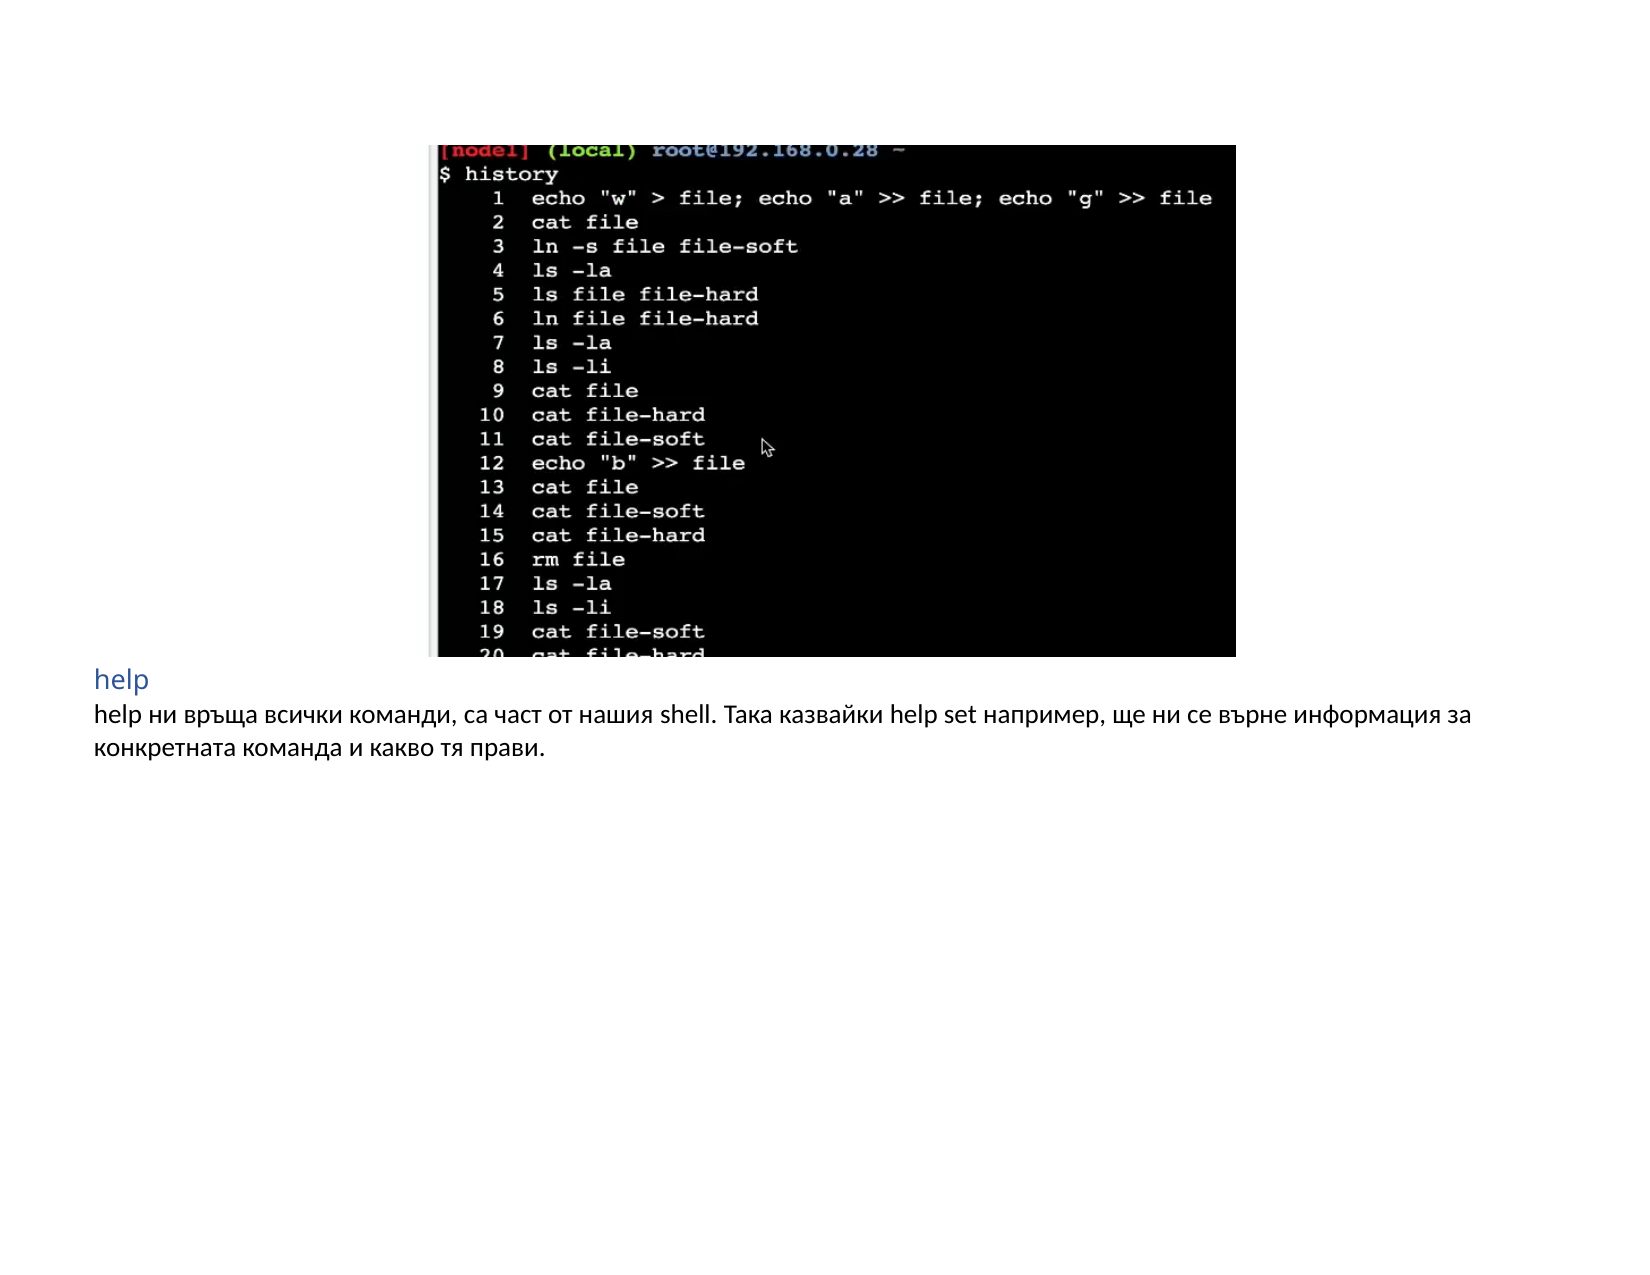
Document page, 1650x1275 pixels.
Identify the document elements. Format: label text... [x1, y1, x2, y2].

text help ни връща всички команди, са част от нашия shell. Така казвайки help set например, ще ни се върне информация за конкретната команда и какво тя прави. [94, 697, 1556, 763]
picture [414, 145, 1236, 657]
subtitle help [94, 660, 1556, 697]
